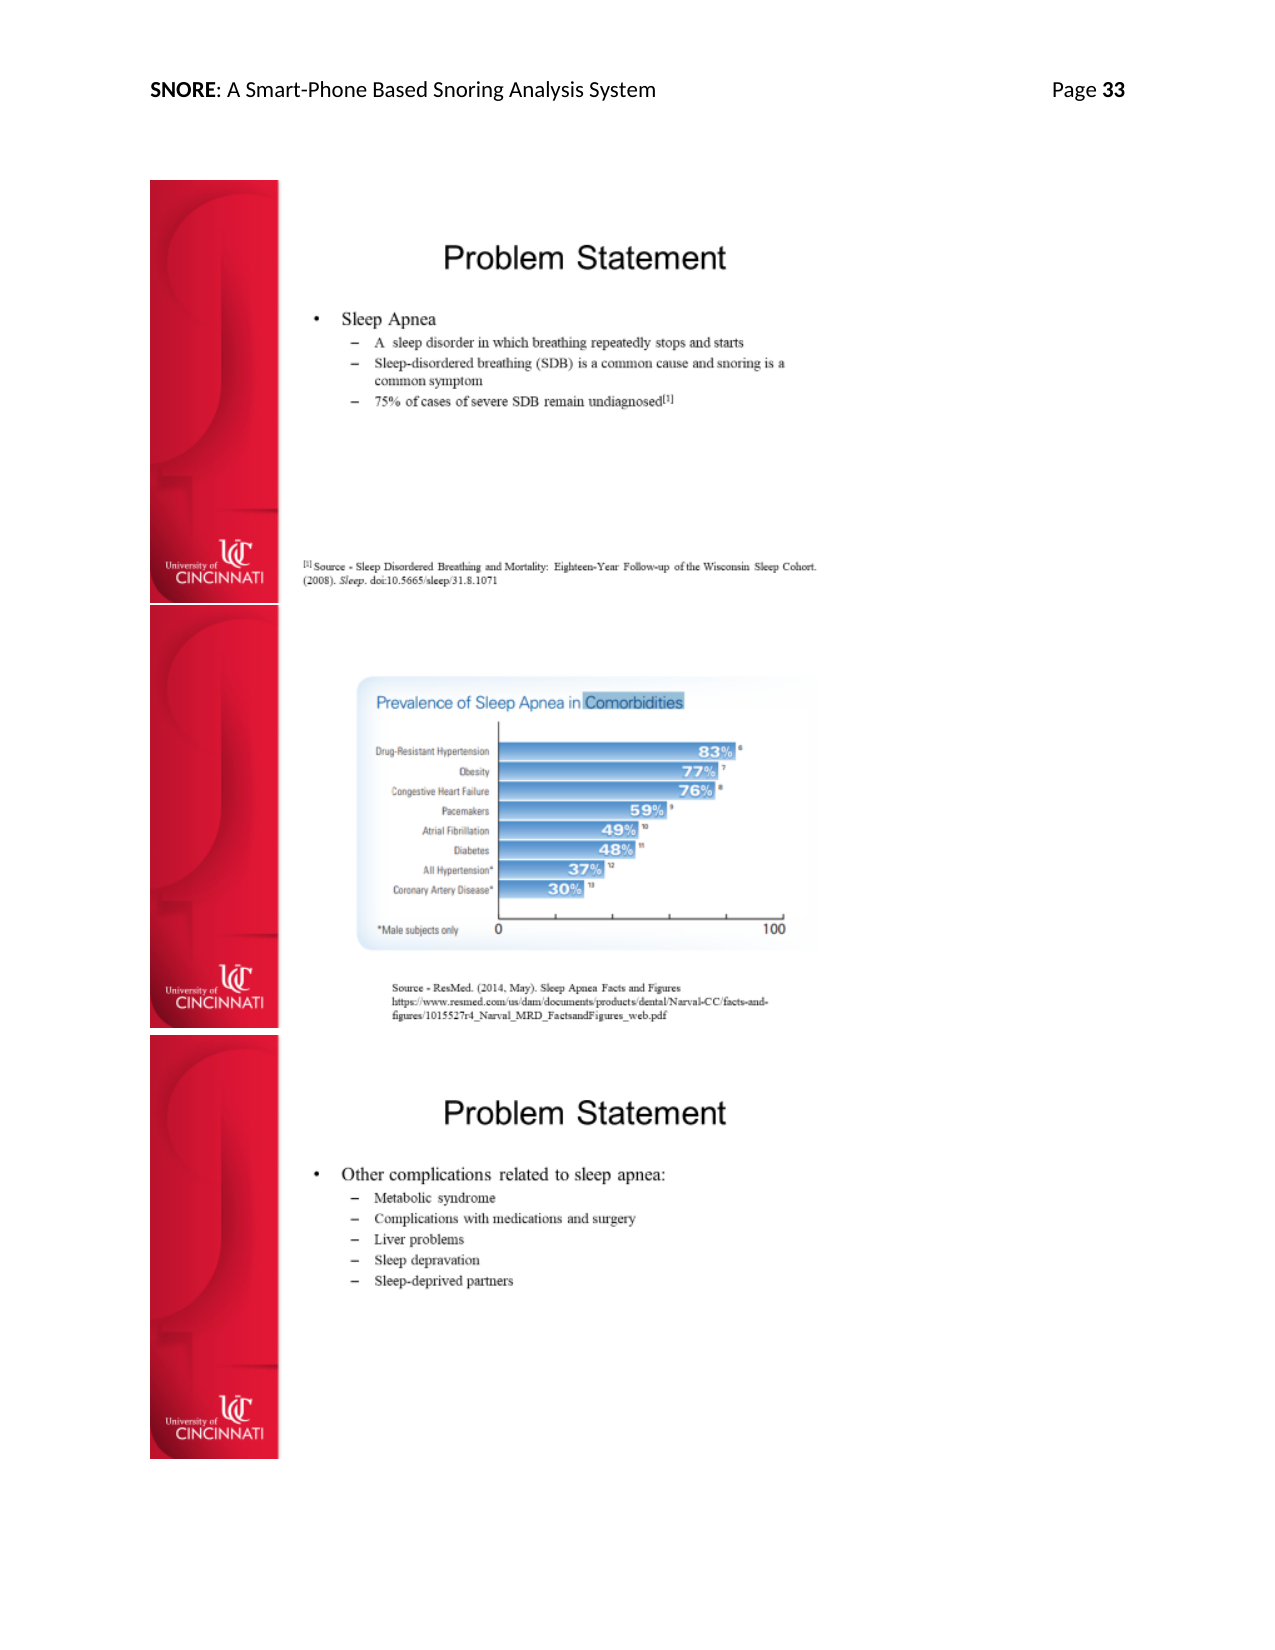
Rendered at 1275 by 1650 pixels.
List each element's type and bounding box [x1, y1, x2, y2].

picture [150, 1035, 901, 1459]
picture [150, 605, 901, 1028]
picture [150, 180, 901, 603]
